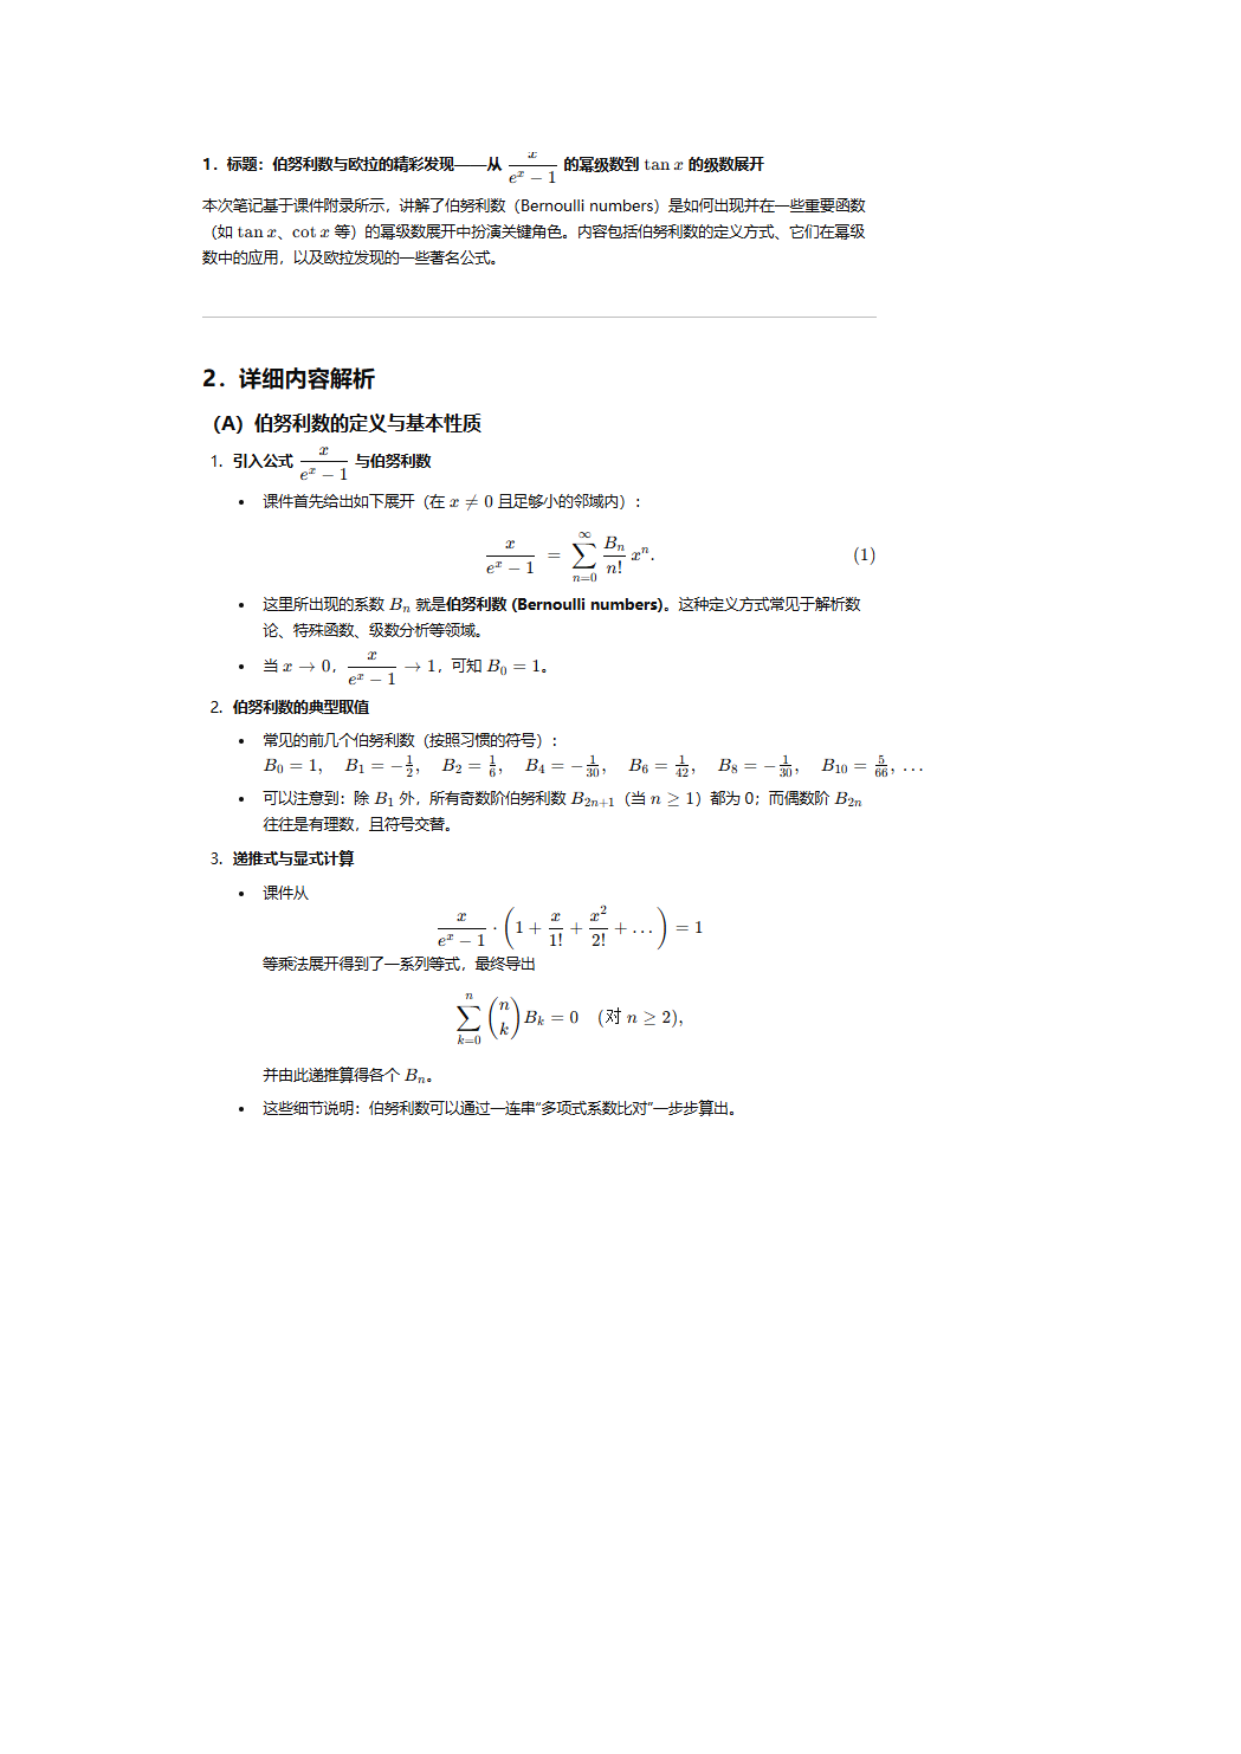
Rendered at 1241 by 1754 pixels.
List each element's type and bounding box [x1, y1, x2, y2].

picture [187, 152, 1053, 1127]
